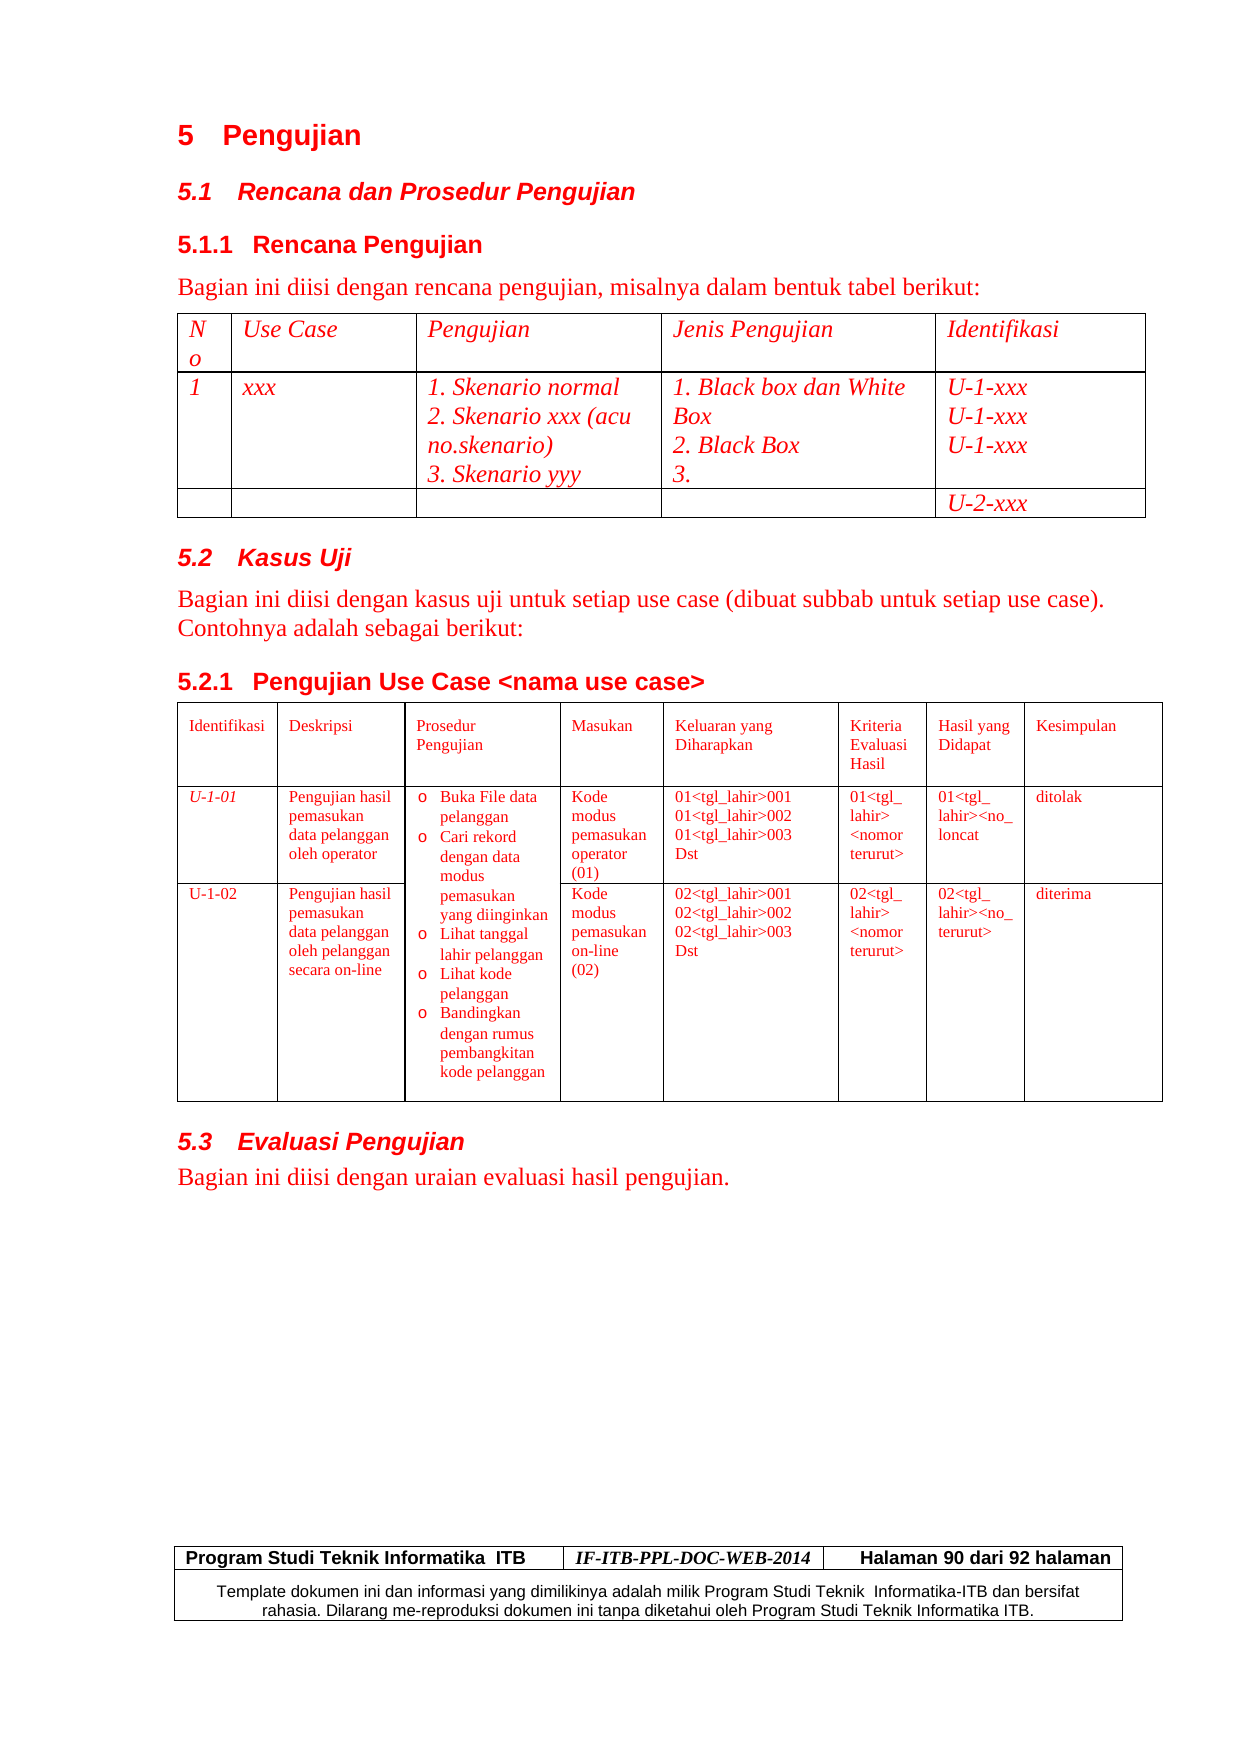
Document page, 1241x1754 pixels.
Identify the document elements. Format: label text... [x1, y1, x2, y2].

table_cell 1. Black box dan White Box 2. Black Box 3. [662, 373, 935, 487]
subtitle Rencana dan Prosedur Pengujian [177, 177, 1122, 205]
table_cell Kode modus pemasukan operator (01) [561, 787, 663, 882]
table_cell Pengujian hasil pemasukan data pelanggan oleh pelanggan secara on-line [278, 884, 404, 1101]
table_cell 02<tgl_ lahir><no_ terurut> [927, 884, 1024, 1101]
table_header Kesimpulan [1025, 703, 1162, 786]
subtitle Pengujian [177, 118, 1122, 152]
table_cell [178, 489, 231, 517]
subtitle Rencana Pengujian [177, 230, 1122, 259]
table_header No [178, 314, 231, 371]
table_cell U-1-02 [178, 884, 277, 1101]
table_cell [232, 489, 416, 517]
table_cell 1 [178, 373, 231, 487]
table_header Pengujian [417, 314, 661, 371]
table_cell ditolak [1025, 787, 1162, 882]
table_cell 01<tgl_ lahir><no_ loncat [927, 787, 1024, 882]
table_cell xxx [232, 373, 416, 487]
table_cell 01<tgl_ lahir> <nomor terurut> [839, 787, 926, 882]
table_cell U-1-xxx U-1-xxx U-1-xxx [936, 373, 1145, 487]
text Bagian ini diisi dengan rencana pengujian, misalnya dalam bentuk tabel berikut: [177, 272, 1122, 300]
text Bagian ini diisi dengan uraian evaluasi hasil pengujian. [177, 1162, 1122, 1190]
table_header Jenis Pengujian [662, 314, 935, 371]
table_cell Kode modus pemasukan on-line (02) [561, 884, 663, 1101]
table_cell [417, 489, 661, 517]
table_cell diterima [1025, 884, 1162, 1101]
text Bagian ini diisi dengan kasus uji untuk setiap use case (dibuat subbab untuk setiap use case). Contohnya adalah sebagai berikut: [177, 584, 1122, 642]
table_header Deskripsi [278, 703, 404, 786]
table_cell U-1-01 [178, 787, 277, 882]
table_header Keluaran yang Diharapkan [664, 703, 838, 786]
table_header Kriteria Evaluasi Hasil [839, 703, 926, 786]
table_cell 01<tgl_lahir>001 01<tgl_lahir>002 01<tgl_lahir>003 Dst [664, 787, 838, 882]
table_cell Pengujian hasil pemasukan data pelanggan oleh operator [278, 787, 404, 882]
subtitle Kasus Uji [177, 543, 1122, 572]
table_header Hasil yang Didapat [927, 703, 1024, 786]
table_header Masukan [561, 703, 663, 786]
table_header Prosedur Pengujian [406, 703, 560, 786]
subtitle Evaluasi Pengujian [177, 1127, 1122, 1155]
table_cell 1. Skenario normal 2. Skenario xxx (acu no.skenario) 3. Skenario yyy [417, 373, 661, 487]
table_cell [662, 489, 935, 517]
table_header Use Case [232, 314, 416, 371]
table_cell U-2-xxx [936, 489, 1145, 517]
table_cell 02<tgl_ lahir> <nomor terurut> [839, 884, 926, 1101]
table_cell 02<tgl_lahir>001 02<tgl_lahir>002 02<tgl_lahir>003 Dst [664, 884, 838, 1101]
table_cell Buka File data pelanggan Cari rekord dengan data modus pemasukan yang diinginkan Lihat tanggal lahir pelanggan Lihat kode pelanggan Bandingkan dengan rumus pembangkitan kode pelanggan [406, 787, 560, 1101]
subtitle Pengujian Use Case <nama use case> [177, 667, 1122, 696]
table_header Identifikasi [936, 314, 1145, 371]
table_header Identifikasi [178, 703, 277, 786]
